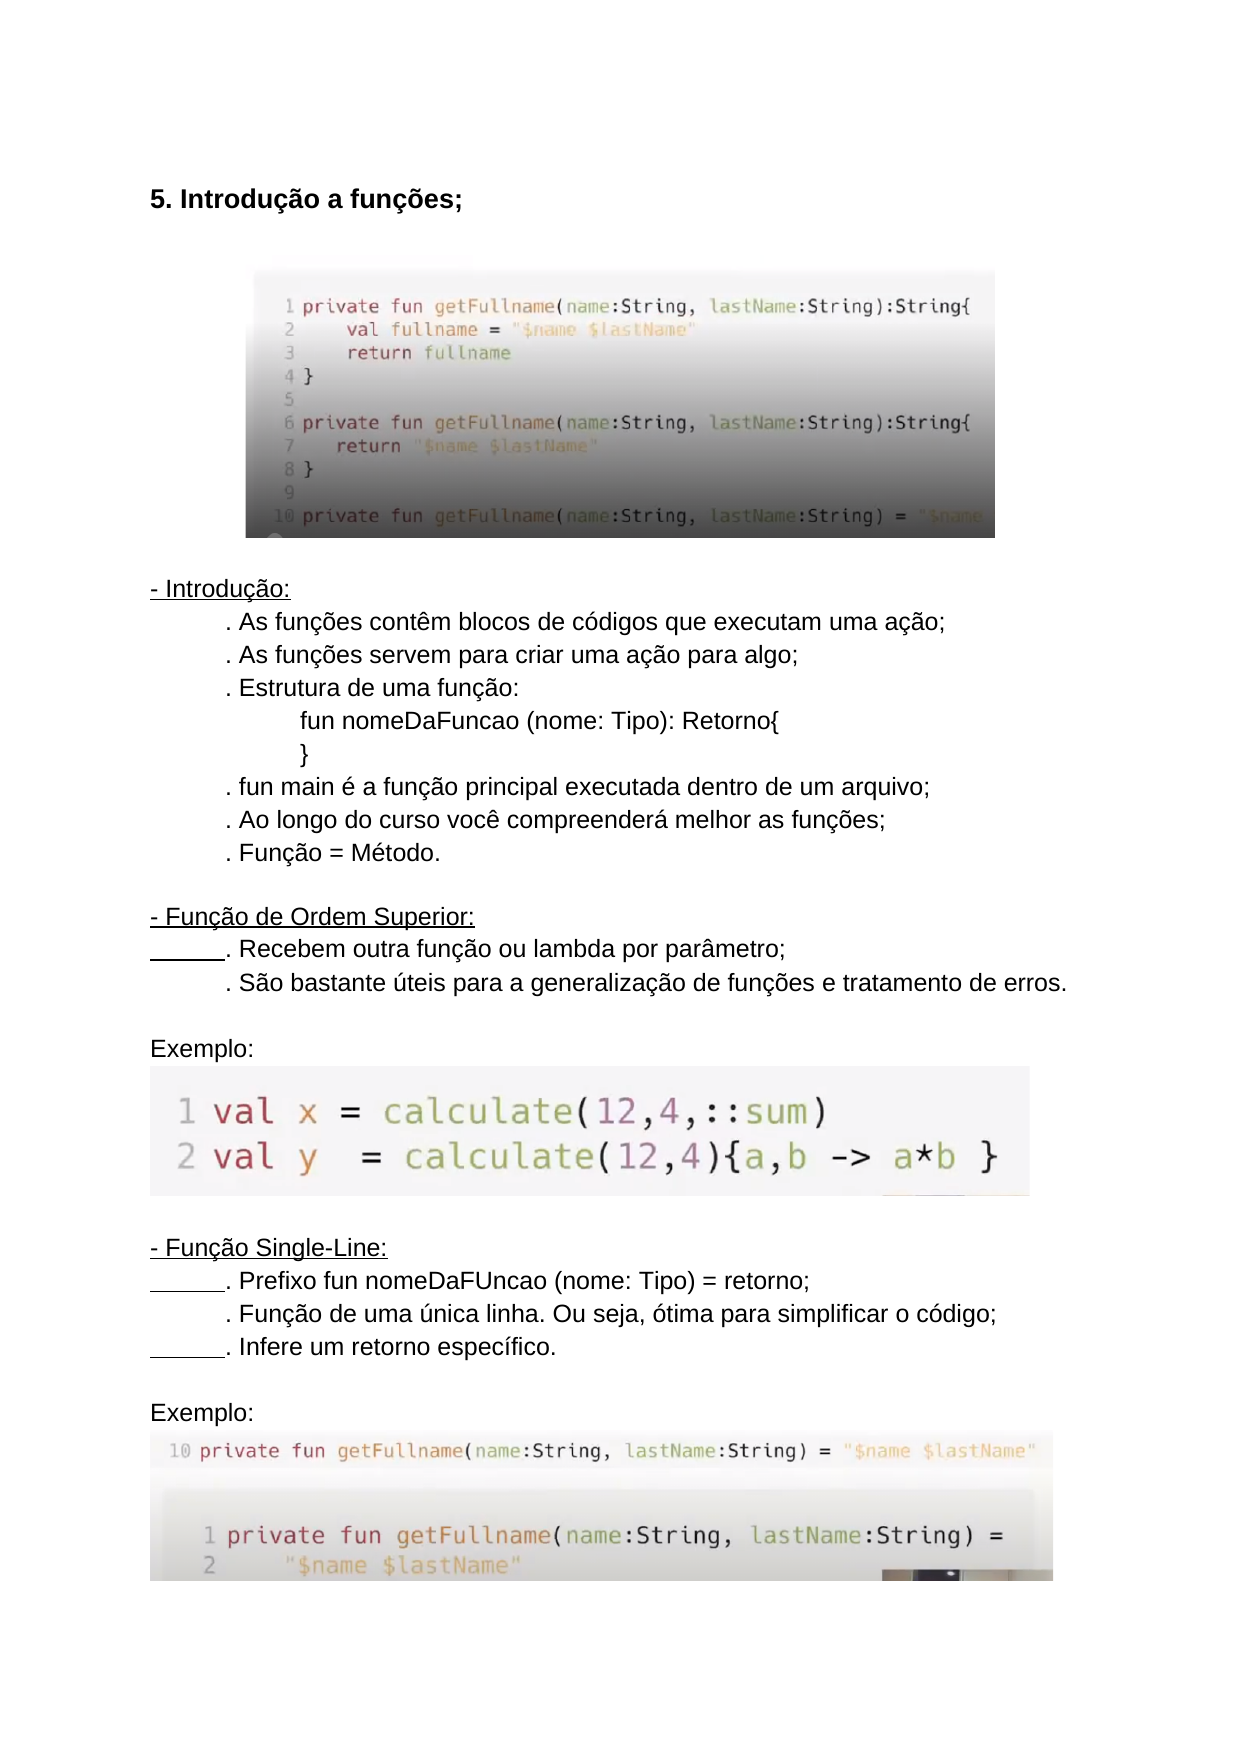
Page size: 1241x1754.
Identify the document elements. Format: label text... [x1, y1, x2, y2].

text . As funções contêm blocos de códigos que executam uma ação; [150, 607, 1090, 636]
text . Função = Método. [150, 838, 1090, 867]
text . fun main é a função principal executada dentro de um arquivo; [150, 772, 1090, 801]
text . As funções servem para criar uma ação para algo; [225, 640, 1090, 669]
text . Ao longo do curso você compreenderá melhor as funções; [150, 805, 1090, 834]
text . Prefixo fun nomeDaFUncao (nome: Tipo) = retorno; [150, 1266, 1090, 1294]
text - Função de Ordem Superior: [150, 901, 1090, 930]
picture [150, 1066, 1030, 1196]
text . Função de uma única linha. Ou seja, ótima para simplificar o código; [150, 1299, 1090, 1327]
text Exemplo: [150, 1398, 1090, 1427]
text } [225, 739, 1090, 768]
text . São bastante úteis para a generalização de funções e tratamento de erros. [150, 967, 1090, 996]
picture [245, 255, 995, 538]
picture [150, 1430, 1054, 1581]
text 5. Introdução a funções; [150, 183, 1090, 214]
text fun nomeDaFuncao (nome: Tipo): Retorno{ [225, 706, 1090, 735]
text Exemplo: [150, 1033, 1090, 1062]
text - Função Single-Line: [150, 1233, 1090, 1261]
text . Recebem outra função ou lambda por parâmetro; [150, 934, 1090, 963]
text . Infere um retorno específico. [150, 1332, 1090, 1361]
text . Estrutura de uma função: [225, 673, 1090, 702]
text - Introdução: [150, 574, 1090, 603]
